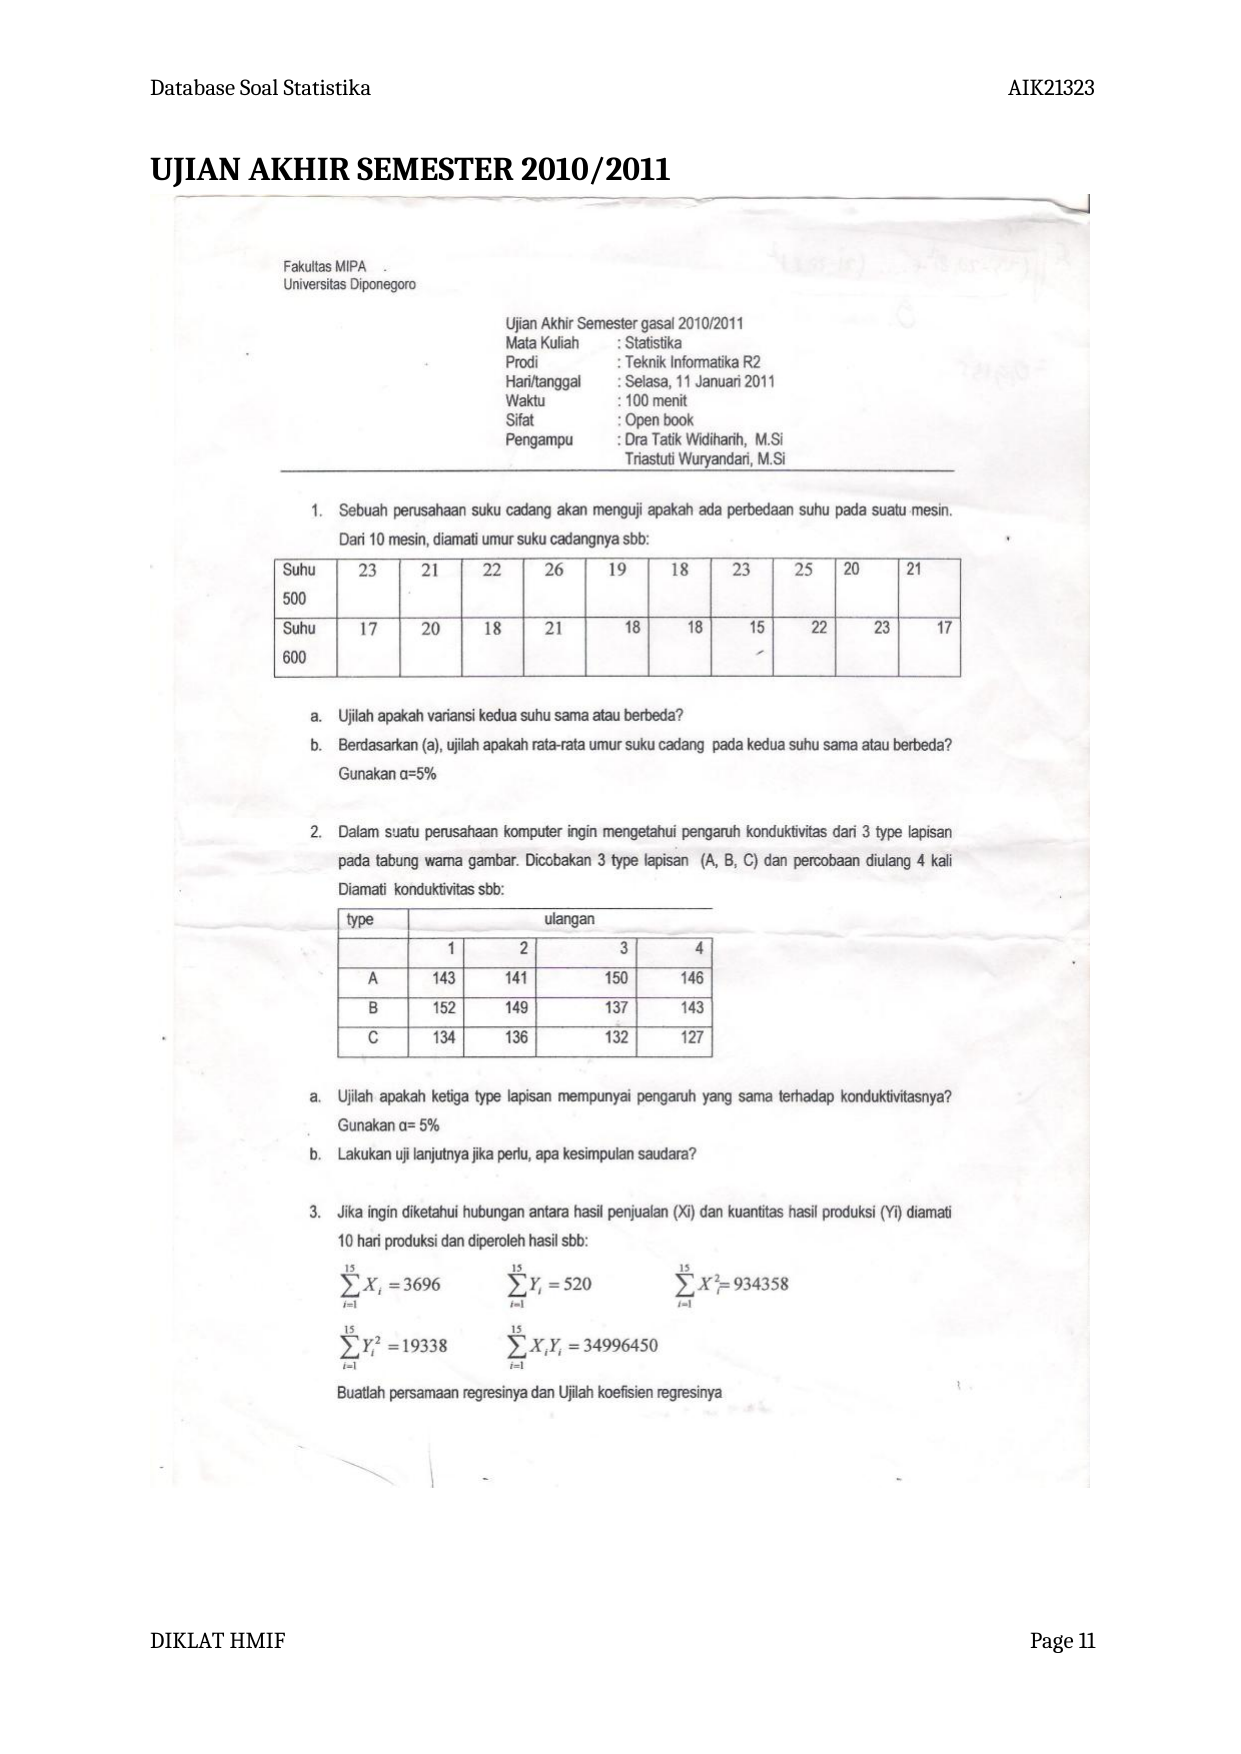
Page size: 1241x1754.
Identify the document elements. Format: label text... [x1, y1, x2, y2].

picture [150, 194, 1090, 1488]
subtitle UJIAN AKHIR SEMESTER 2010/2011 [150, 150, 1090, 188]
